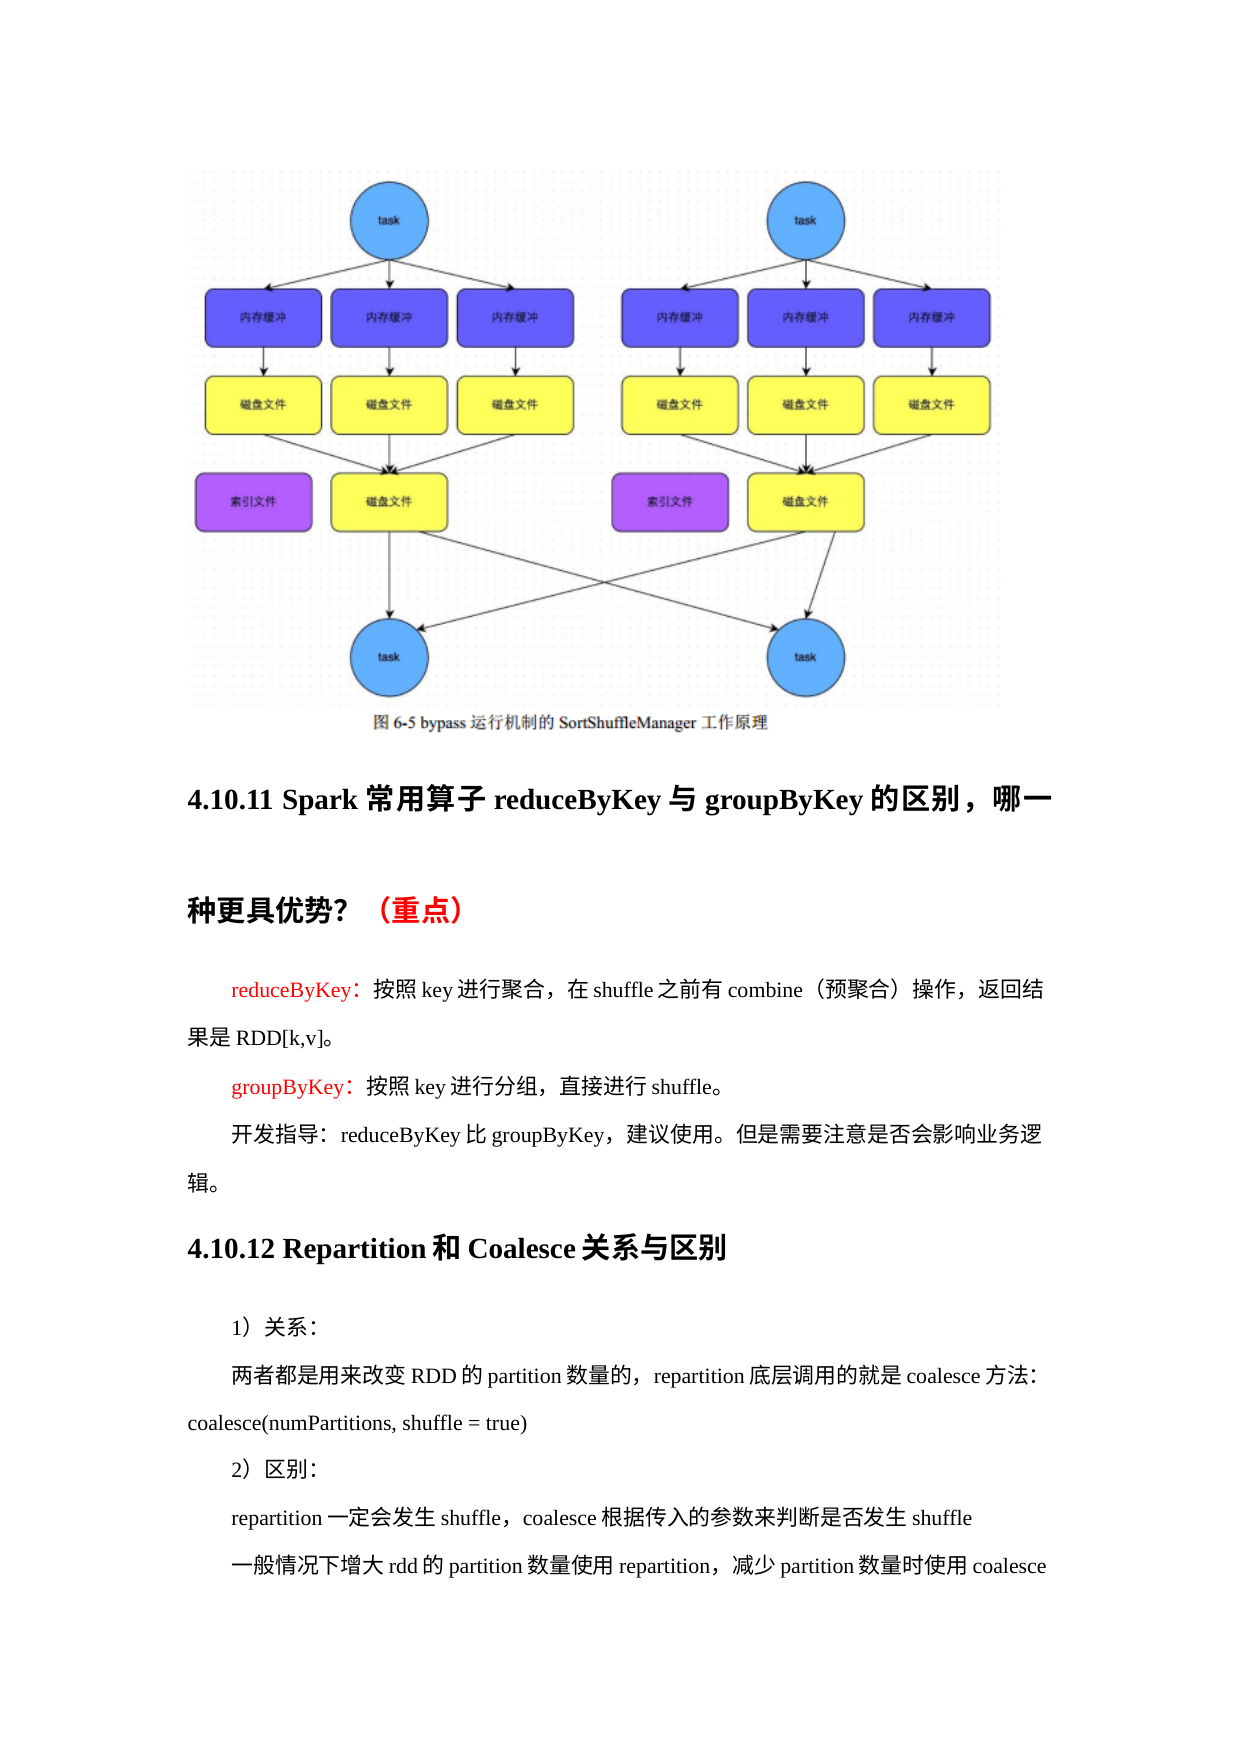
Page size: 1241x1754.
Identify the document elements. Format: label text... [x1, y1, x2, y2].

text 一般情况下增大rdd的partition数量使用repartition，减少partition数量时使用coalesce [187, 1548, 1053, 1580]
text repartition一定会发生shuffle，coalesce根据传入的参数来判断是否发生shuffle [187, 1499, 1053, 1532]
picture [187, 170, 1005, 739]
subtitle 4.10.12 Repartition和Coalesce关系与区别 [187, 1214, 1053, 1279]
subtitle 4.10.11 Spark常用算子reduceByKey与groupByKey的区别，哪一种更具优势？（重点） [187, 764, 1053, 941]
text 2）区别： [187, 1451, 1053, 1484]
text 1）关系： [187, 1309, 1053, 1342]
text 两者都是用来改变RDD的partition数量的，repartition底层调用的就是coalesce方法：coalesce(numPartitions, shuffle = true) [187, 1357, 1053, 1439]
text groupByKey：按照key进行分组，直接进行shuffle。 [187, 1068, 1053, 1101]
text reduceByKey：按照key进行聚合，在shuffle之前有combine（预聚合）操作，返回结果是RDD[k,v]。 [187, 971, 1053, 1052]
text 开发指导：reduceByKey比groupByKey，建议使用。但是需要注意是否会影响业务逻辑。 [187, 1117, 1053, 1198]
